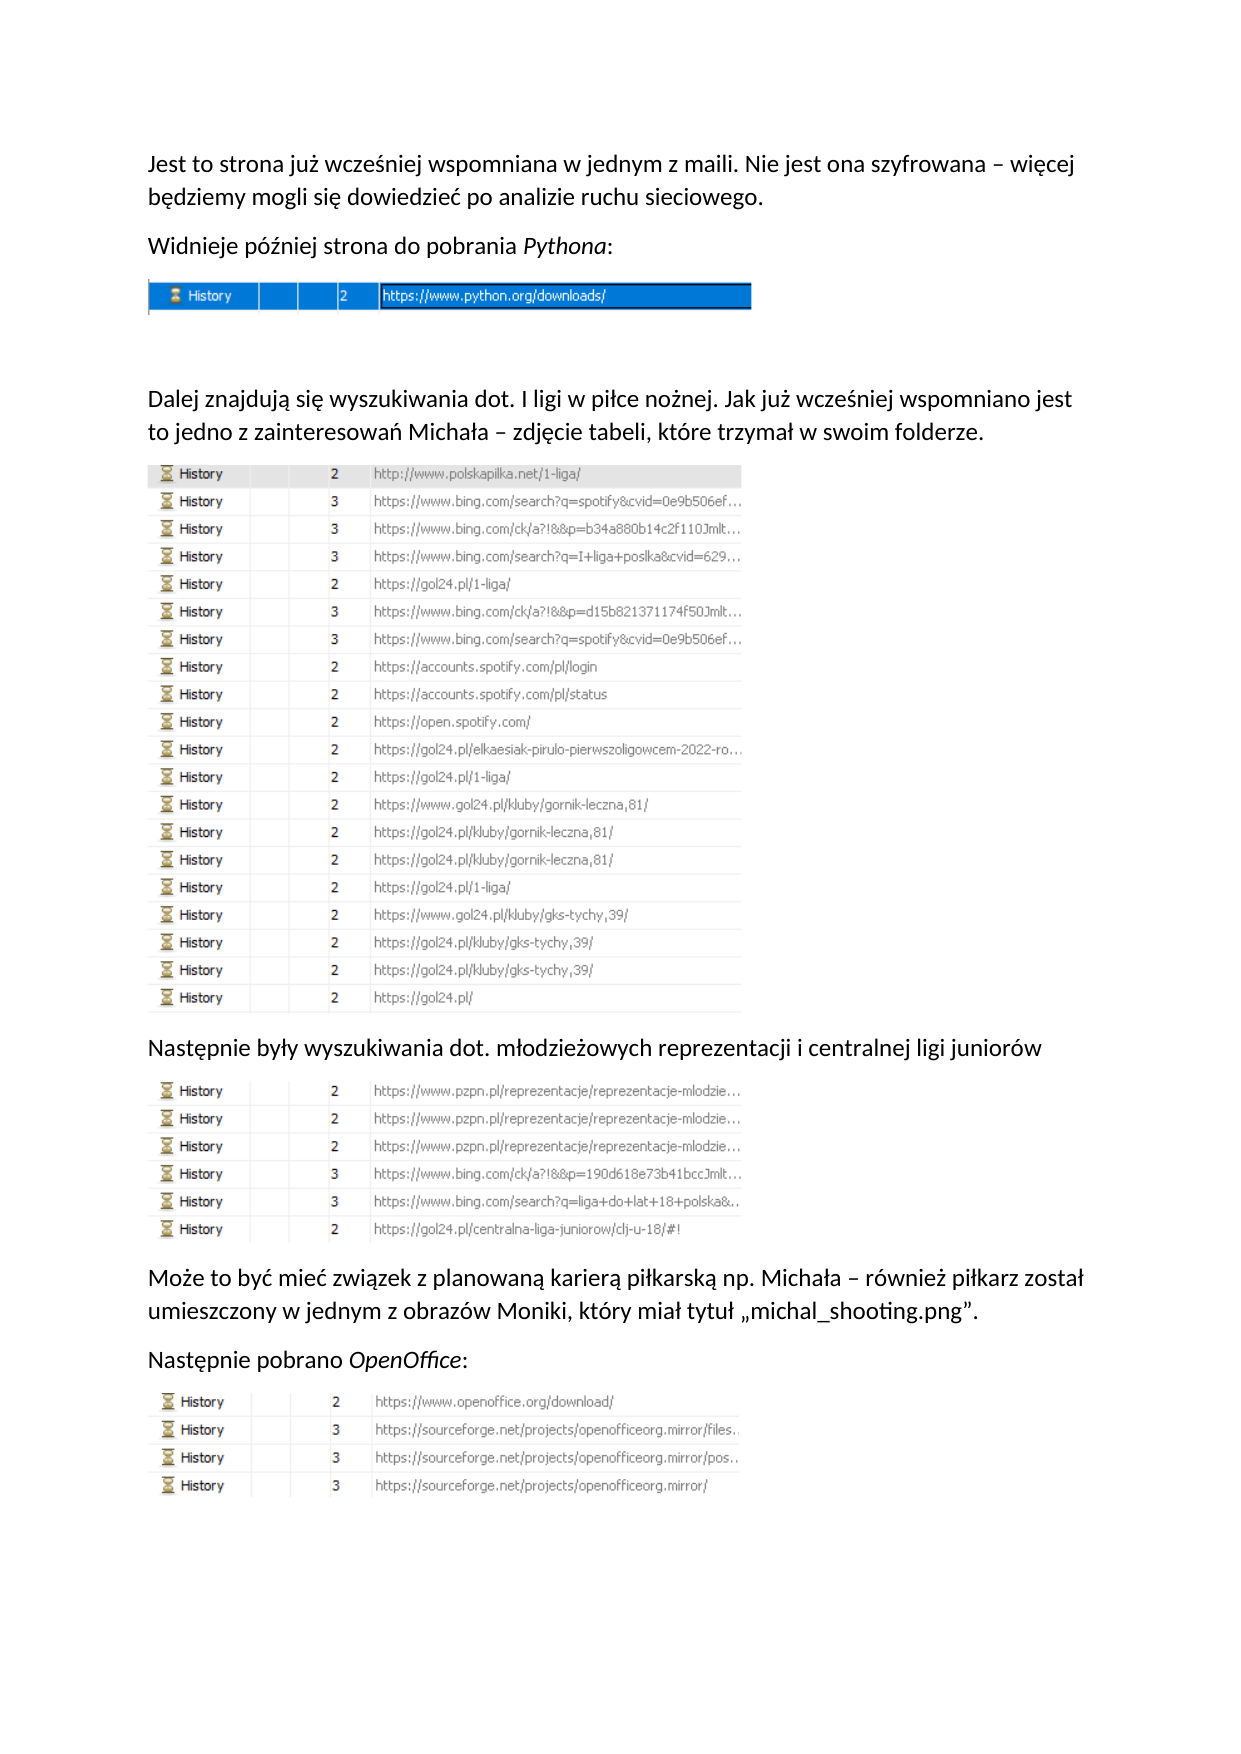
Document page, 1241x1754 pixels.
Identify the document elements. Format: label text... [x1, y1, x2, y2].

text Następnie były wyszukiwania dot. młodzieżowych reprezentacji i centralnej ligi juniorów [148, 1032, 1092, 1063]
text Widnieje później strona do pobrania Pythona: [148, 230, 1092, 261]
picture [147, 465, 742, 1014]
text Dalej znajdują się wyszukiwania dot. I ligi w piłce nożnej. Jak już wcześniej wspomniano jest to jedno z zainteresowań Michała – zdjęcie tabeli, które trzymał w swoim folderze. [148, 383, 1092, 447]
text Następnie pobrano OpenOffice: [148, 1344, 1092, 1375]
text Może to być mieć związek z planowaną karierą piłkarską np. Michała – również piłkarz został umieszczony w jednym z obrazów Moniki, który miał tytuł „michal_shooting.png”. [148, 1262, 1092, 1325]
text Jest to strona już wcześniej wspomniana w jednym z maili. Nie jest ona szyfrowana – więcej będziemy mogli się dowiedzieć po analizie ruchu sieciowego. [148, 148, 1092, 211]
picture [147, 1081, 742, 1243]
picture [147, 279, 752, 315]
picture [147, 1393, 739, 1497]
